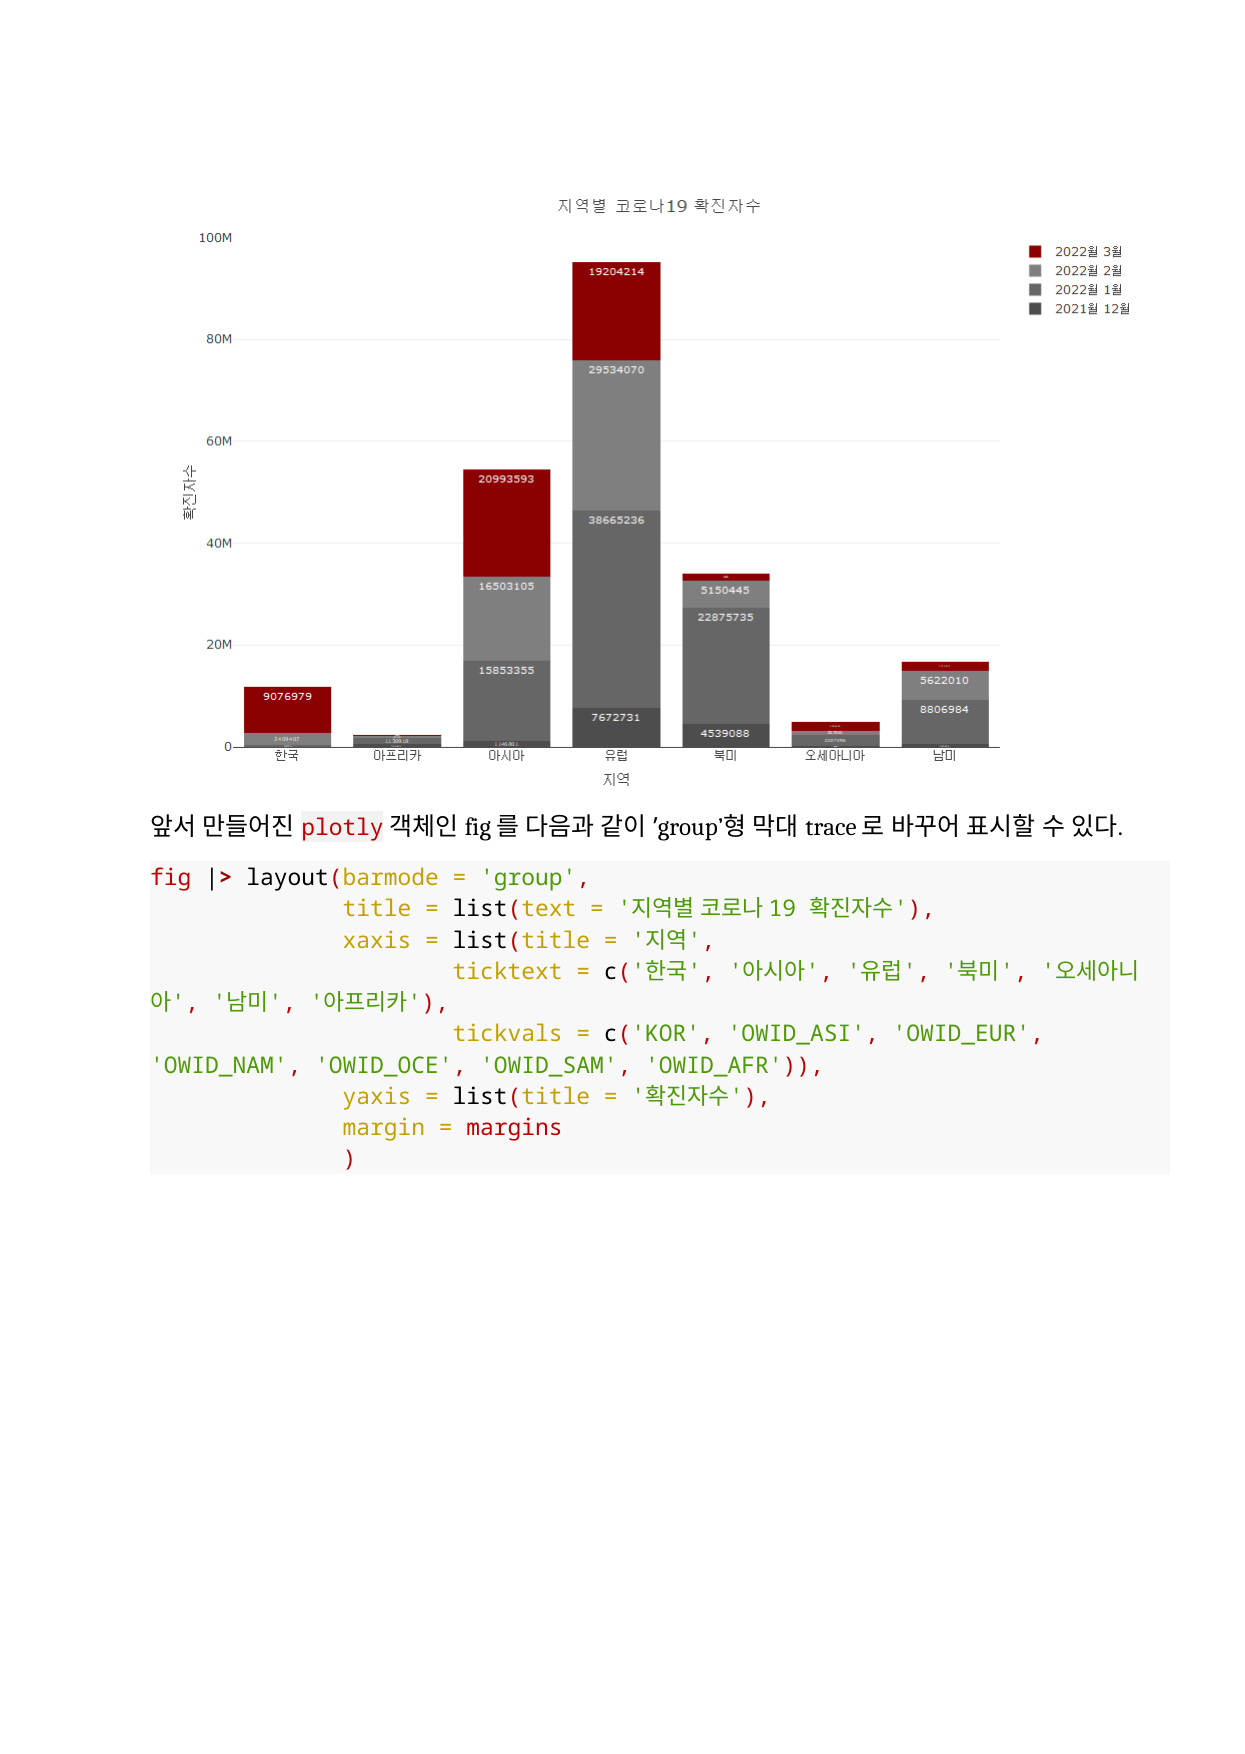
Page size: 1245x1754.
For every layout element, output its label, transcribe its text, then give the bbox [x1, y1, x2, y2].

picture [172, 187, 1148, 788]
text fig |> layout(barmode = 'group', title = list(text = '지역별 코로나19 확진자수'), xaxis = list(title = '지역', ticktext = c('한국', '아시아', '유럽', '북미', '오세아니아', '남미', '아프리카'), tickvals = c('KOR', 'OWID_ASI', 'OWID_EUR', 'OWID_NAM', 'OWID_OCE', 'OWID_SAM', 'OWID_AFR')), yaxis = list(title = '확진자수'), margin = margins ) [150, 861, 1170, 1174]
text 앞서 만들어진 plotly 객체인 fig를 다음과 같이 ’group’형 막대 trace로 바꾸어 표시할 수 있다. [150, 808, 1170, 842]
